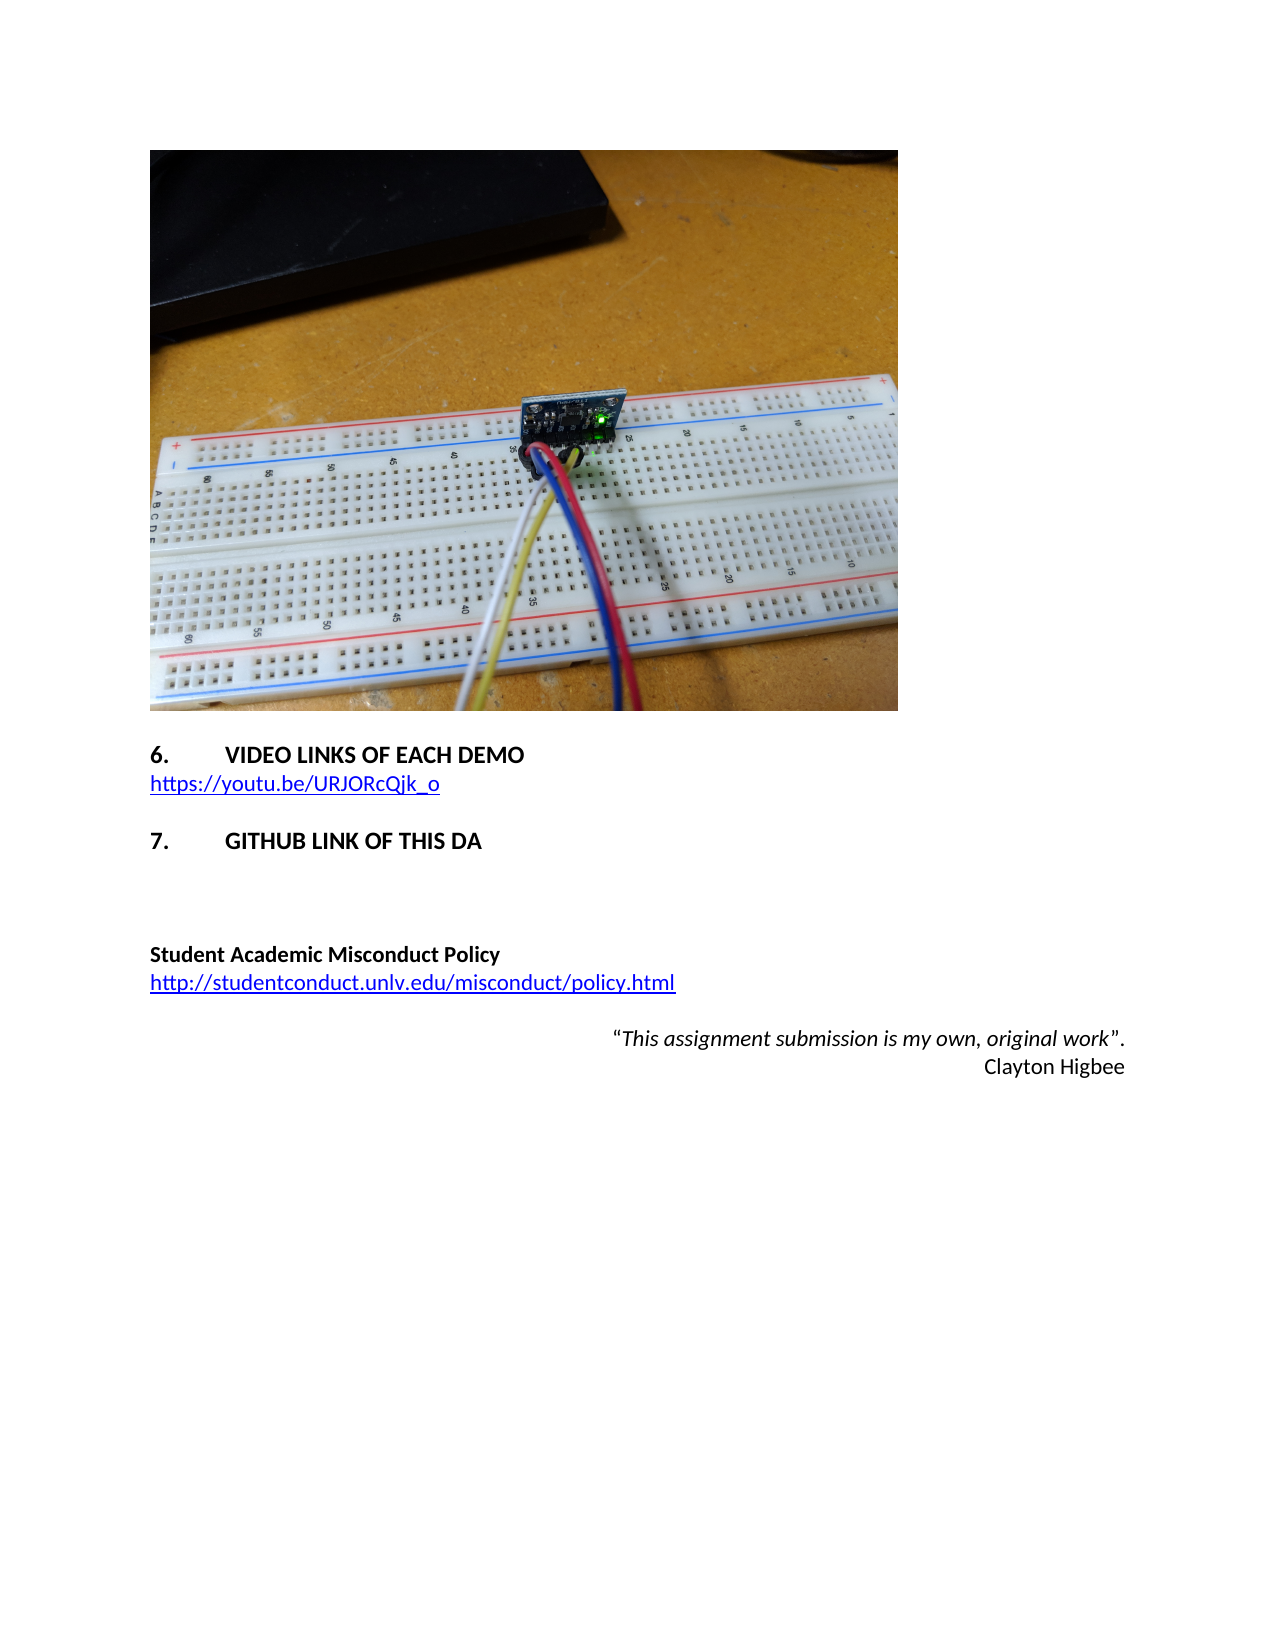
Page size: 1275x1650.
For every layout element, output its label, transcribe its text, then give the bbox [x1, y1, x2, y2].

list VIDEO LINKS OF EACH DEMO [150, 739, 1125, 769]
text http://studentconduct.unlv.edu/misconduct/policy.html [150, 968, 1125, 996]
text “This assignment submission is my own, original work”. [150, 1024, 1125, 1052]
picture [150, 150, 898, 711]
text Clayton Higbee [150, 1052, 1125, 1080]
list GITHUB LINK OF THIS DA [150, 826, 1125, 856]
text Student Academic Misconduct Policy [150, 940, 1125, 968]
text https://youtu.be/URJORcQjk_o [150, 769, 1125, 797]
